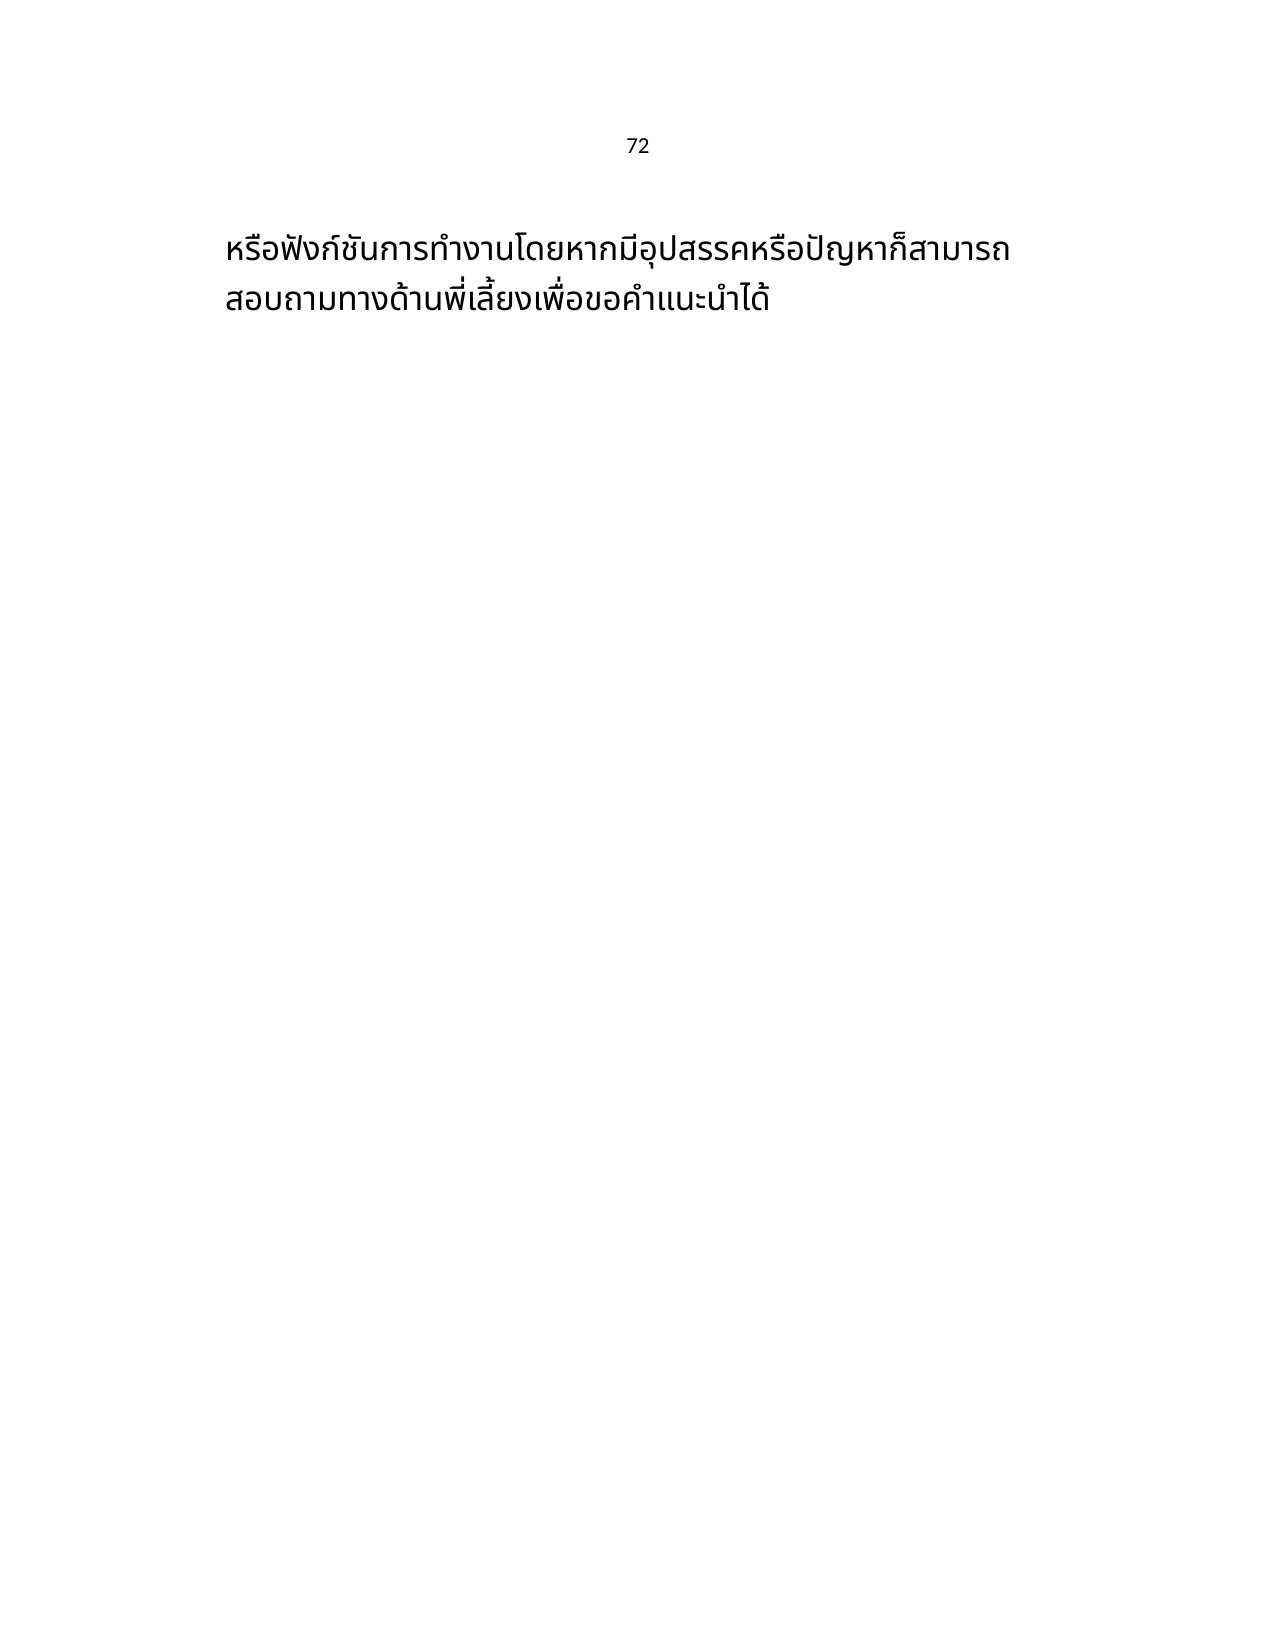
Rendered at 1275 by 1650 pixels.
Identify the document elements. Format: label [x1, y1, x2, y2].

list [225, 225, 1087, 326]
